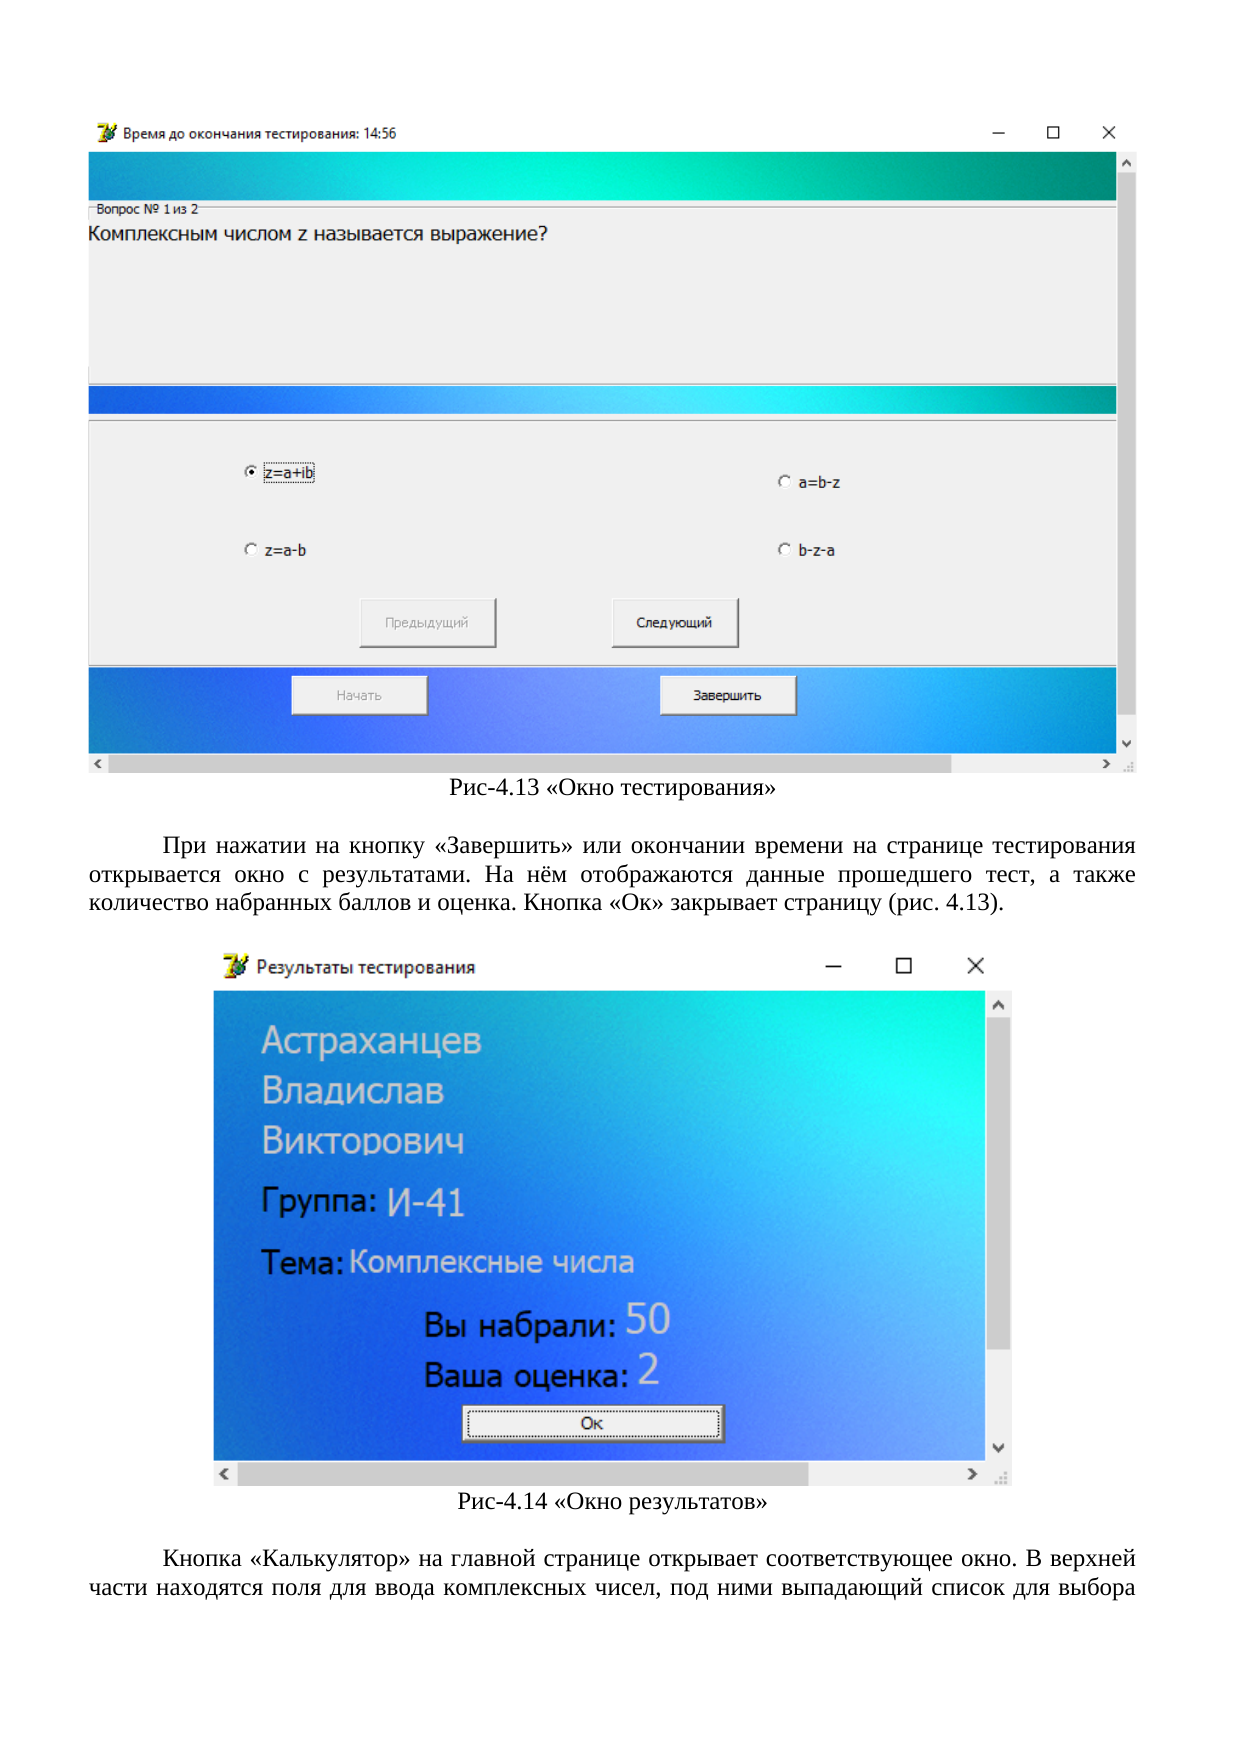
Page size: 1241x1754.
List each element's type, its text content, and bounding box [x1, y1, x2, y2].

text При нажатии на кнопку «Завершить» или окончании времени на странице тестирования открывается окно с результатами. На нём отображаются данные прошедшего тест, а также количество набранных баллов и оценка. Кнопка «Ок» закрывает страницу (рис. 4.13). [88, 830, 1137, 916]
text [88, 1543, 1137, 1601]
picture [88, 118, 1137, 773]
text Рис-4.14 «Окно результатов» [88, 1486, 1137, 1514]
picture [213, 945, 1012, 1486]
text Рис-4.13 «Окно тестирования» [88, 773, 1137, 801]
